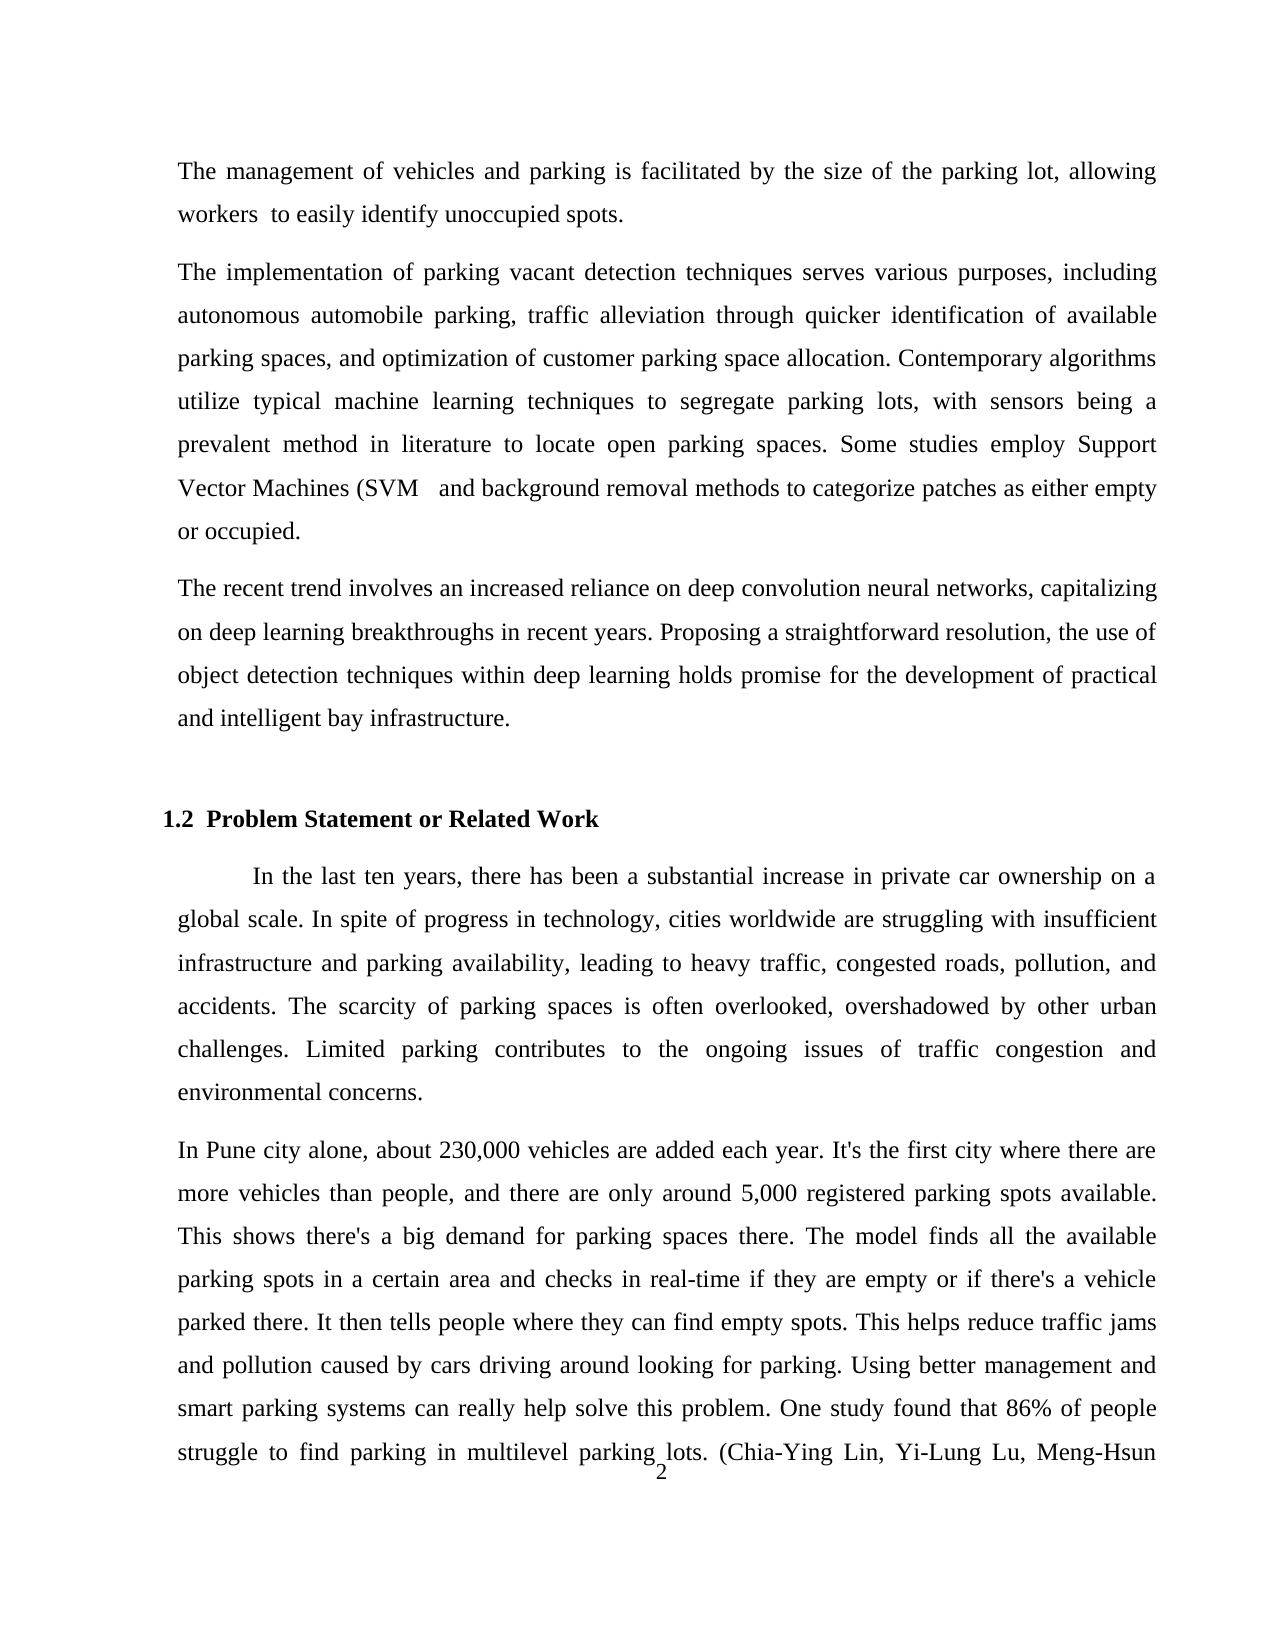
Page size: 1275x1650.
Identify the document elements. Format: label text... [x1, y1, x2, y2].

text 1.2 Problem Statement or Related Work [162, 804, 1173, 832]
text The implementation of parking vacant detection techniques serves various purposes, including autonomous automobile parking, traffic alleviation through quicker identification of available parking spaces, and optimization of customer parking space allocation. Contemporary algorithms utilize typical machine learning techniques to segregate parking lots, with sensors being a prevalent method in literature to locate open parking spaces. Some studies employ Support Vector Machines (SVM and background removal methods to categorize patches as either empty or occupied. [177, 257, 1158, 544]
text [177, 1135, 1158, 1465]
text The recent trend involves an increased reliance on deep convolution neural networks, capitalizing on deep learning breakthroughs in recent years. Proposing a straightforward resolution, the use of object detection techniques within deep learning holds promise for the development of practical and intelligent bay infrastructure. [177, 573, 1158, 732]
text The management of vehicles and parking is facilitated by the size of the parking lot, allowing workers to easily identify unoccupied spots. [177, 156, 1158, 228]
text In the last ten years, there has been a substantial increase in private car ownership on a global scale. In spite of progress in technology, cities worldwide are struggling with insufficient infrastructure and parking availability, leading to heavy traffic, congested roads, pollution, and accidents. The scarcity of parking spaces is often overlooked, overshadowed by other urban challenges. Limited parking contributes to the ongoing issues of traffic congestion and environmental concerns. [177, 861, 1158, 1106]
